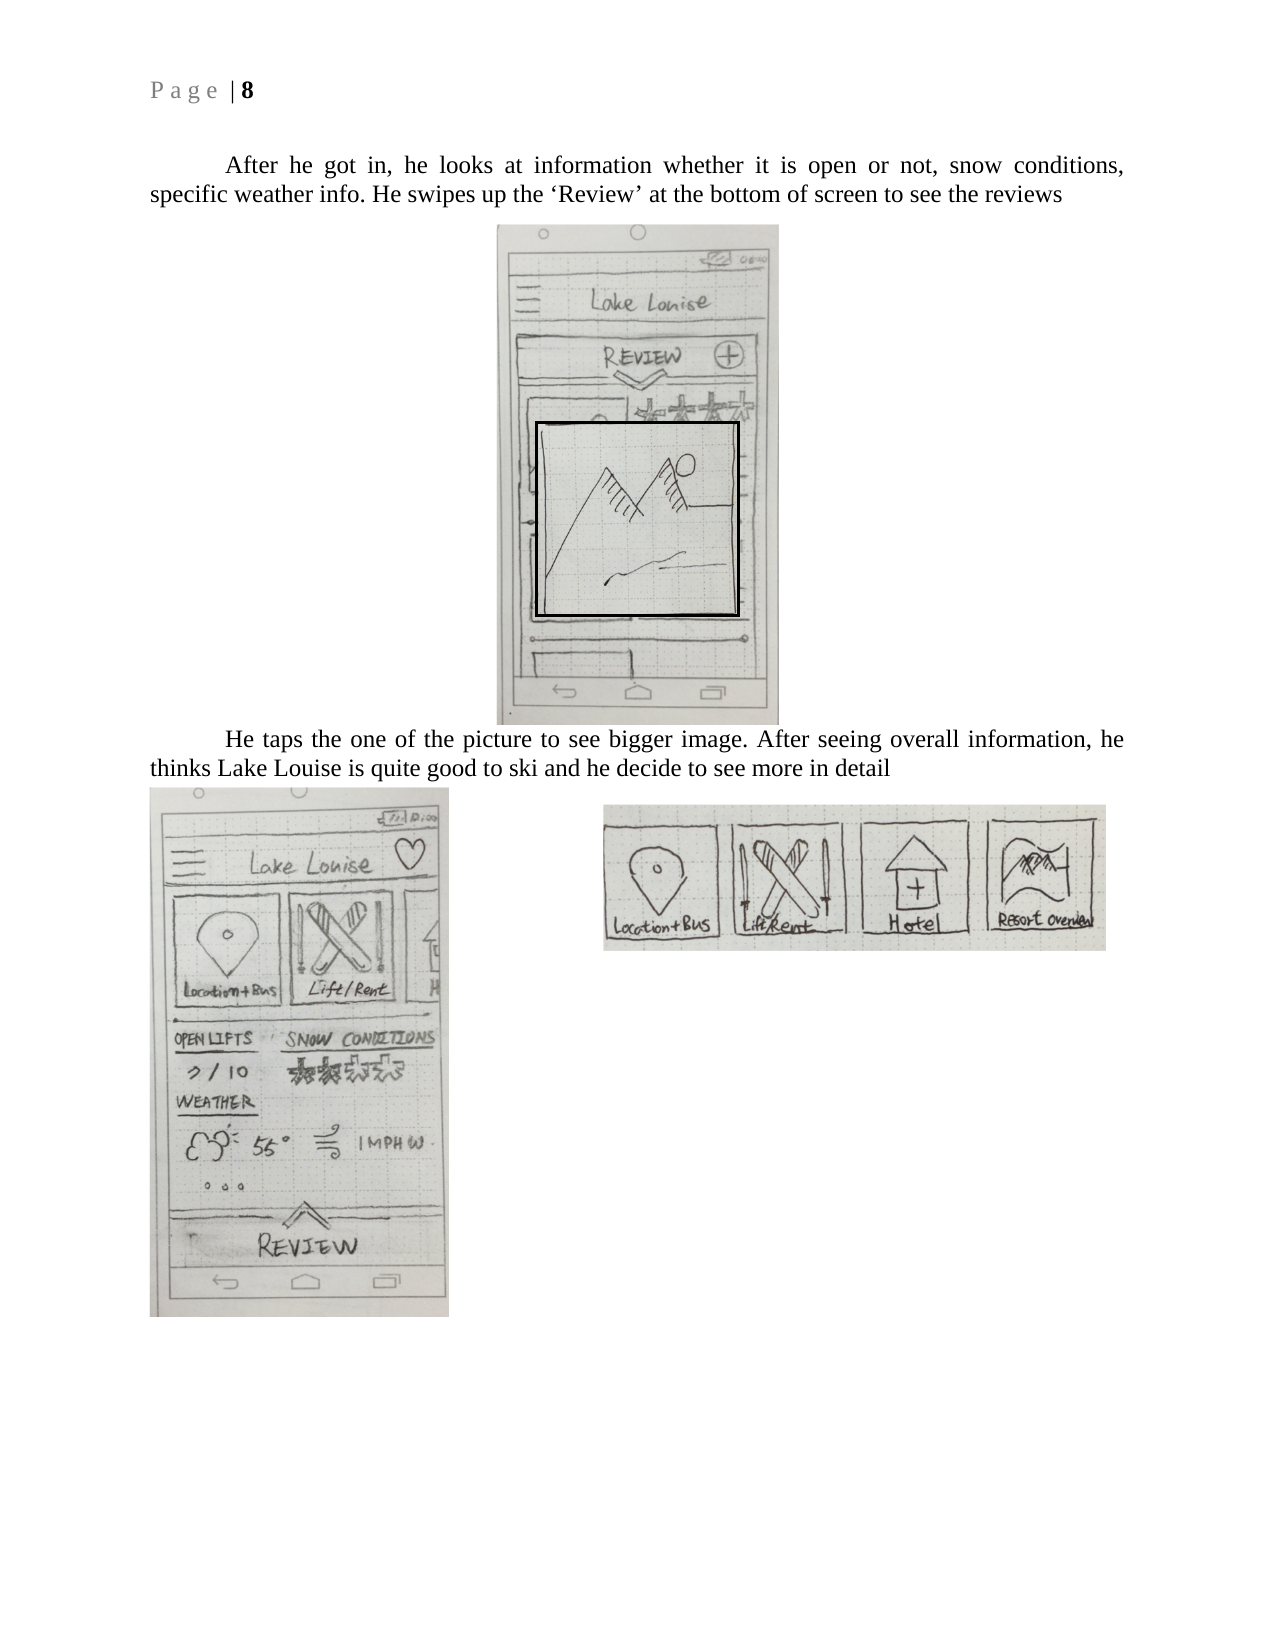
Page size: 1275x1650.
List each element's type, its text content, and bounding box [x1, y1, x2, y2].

text After he got in, he looks at information whether it is open or not, snow conditions, specific weather info. He swipes up the ‘Review’ at the bottom of screen to see the reviews [150, 150, 1125, 207]
picture [497, 225, 779, 725]
picture [150, 788, 449, 1316]
picture [604, 805, 1105, 950]
